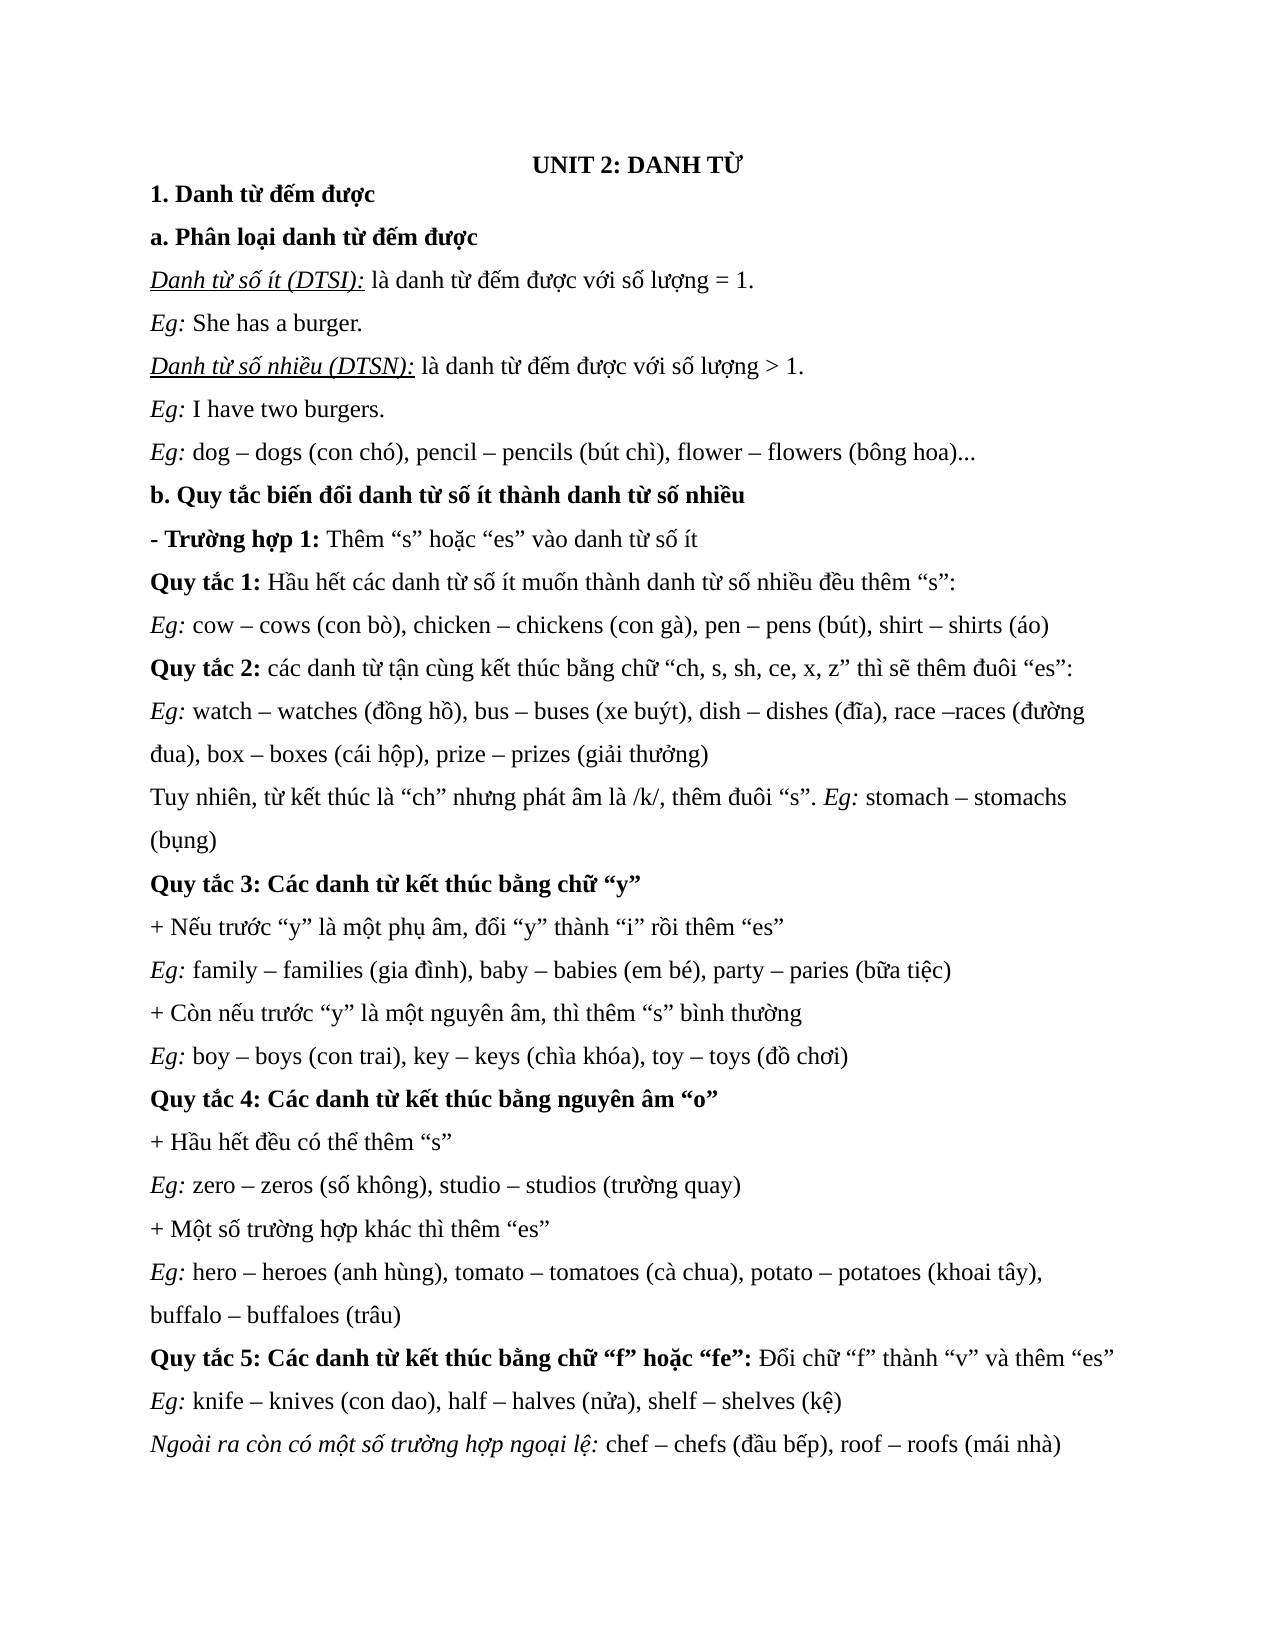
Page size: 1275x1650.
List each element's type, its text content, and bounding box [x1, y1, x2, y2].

text b. Quy tắc biến đổi danh từ số ít thành danh từ số nhiều [150, 481, 1125, 509]
text Eg: boy – boys (con trai), key – keys (chìa khóa), toy – toys (đồ chơi) [150, 1041, 1125, 1070]
text Eg: knife – knives (con dao), half – halves (nửa), shelf – shelves (kệ) [150, 1386, 1125, 1415]
text Eg: dog – dogs (con chó), pencil – pencils (bút chì), flower – flowers (bông hoa)... [150, 437, 1125, 466]
text Eg: I have two burgers. [150, 394, 1125, 423]
text Quy tắc 4: Các danh từ kết thúc bằng nguyên âm “o” [150, 1084, 1125, 1113]
text Quy tắc 1: Hầu hết các danh từ số ít muốn thành danh từ số nhiều đều thêm “s”: [150, 567, 1125, 596]
text + Một số trường hợp khác thì thêm “es” [150, 1214, 1125, 1242]
text Quy tắc 2: các danh từ tận cùng kết thúc bằng chữ “ch, s, sh, ce, x, z” thì sẽ thêm đuôi “es”: [150, 653, 1125, 682]
text Quy tắc 5: Các danh từ kết thúc bằng chữ “f” hoặc “fe”: Đổi chữ “f” thành “v” và thêm “es” [150, 1343, 1125, 1372]
text Eg: family – families (gia đình), baby – babies (em bé), party – paries (bữa tiệc) [150, 955, 1125, 984]
text UNIT 2: DANH TỪ [150, 150, 1125, 179]
text - Trường hợp 1: Thêm “s” hoặc “es” vào danh từ số ít [150, 524, 1125, 552]
text Danh từ số ít (DTSI): là danh từ đếm được với số lượng = 1. [150, 265, 1125, 294]
text + Còn nếu trước “y” là một nguyên âm, thì thêm “s” bình thường [150, 998, 1125, 1027]
text + Hầu hết đều có thể thêm “s” [150, 1127, 1125, 1156]
text Eg: She has a burger. [150, 308, 1125, 337]
text Eg: hero – heroes (anh hùng), tomato – tomatoes (cà chua), potato – potatoes (khoai tây), [150, 1257, 1125, 1286]
text Tuy nhiên, từ kết thúc là “ch” nhưng phát âm là /k/, thêm đuôi “s”. Eg: stomach – stomachs (bụng) [150, 782, 1125, 854]
text Danh từ số nhiều (DTSN): là danh từ đếm được với số lượng > 1. [150, 351, 1125, 380]
text 1. Danh từ đếm được [150, 179, 1125, 207]
text Quy tắc 3: Các danh từ kết thúc bằng chữ “y” [150, 869, 1125, 897]
text Eg: cow – cows (con bò), chicken – chickens (con gà), pen – pens (bút), shirt – shirts (áo) [150, 610, 1125, 639]
text Ngoài ra còn có một số trường hợp ngoại lệ: chef – chefs (đầu bếp), roof – roofs (mái nhà) [150, 1429, 1125, 1458]
text buffalo – buffaloes (trâu) [150, 1300, 1125, 1329]
text Eg: watch – watches (đồng hồ), bus – buses (xe buýt), dish – dishes (đĩa), race –races (đường đua), box – boxes (cái hộp), prize – prizes (giải thưởng) [150, 696, 1125, 768]
text Eg: zero – zeros (số không), studio – studios (trường quay) [150, 1171, 1125, 1199]
text + Nếu trước “y” là một phụ âm, đổi “y” thành “i” rồi thêm “es” [150, 912, 1125, 941]
text a. Phân loại danh từ đếm được [150, 222, 1125, 251]
